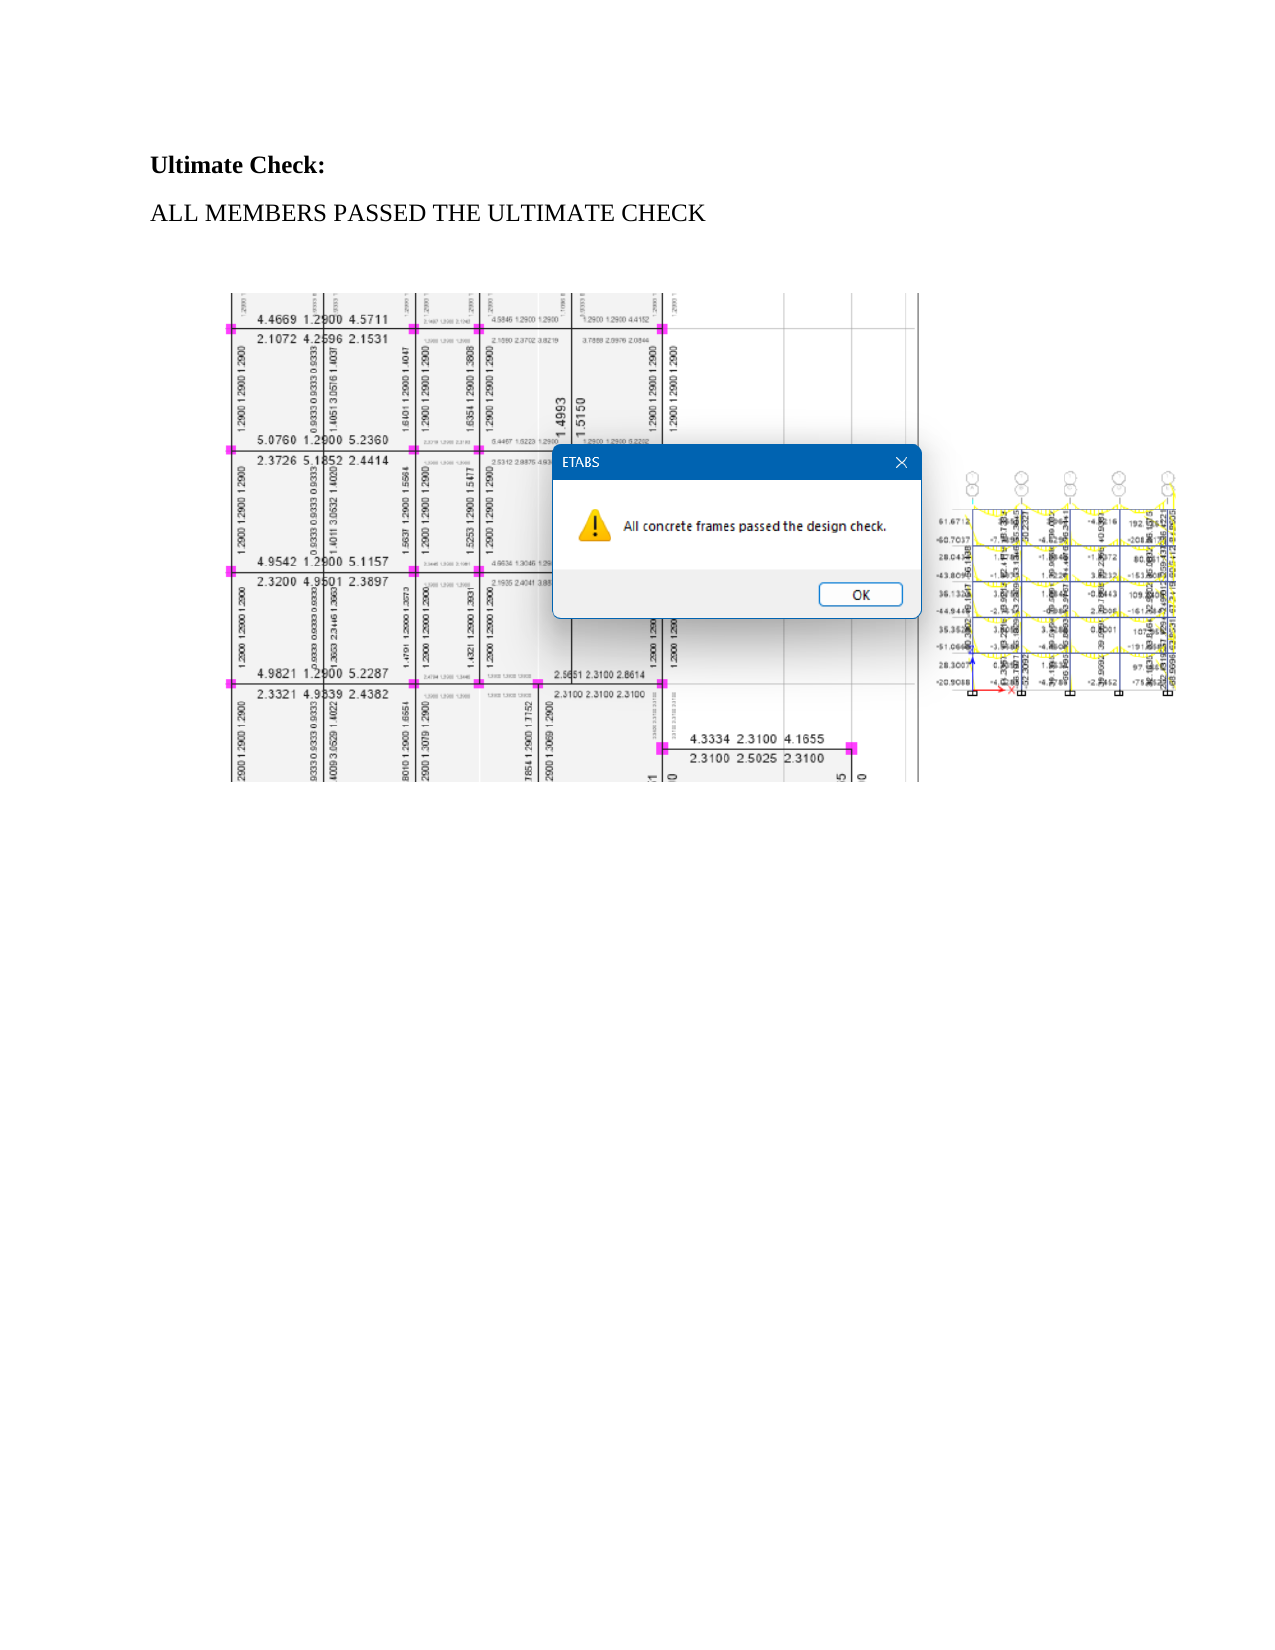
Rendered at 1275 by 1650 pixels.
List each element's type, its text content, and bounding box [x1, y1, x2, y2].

text ALL MEMBERS PASSED THE ULTIMATE CHECK [150, 198, 1125, 226]
picture [225, 293, 1176, 782]
text Ultimate Check: [150, 150, 1125, 179]
